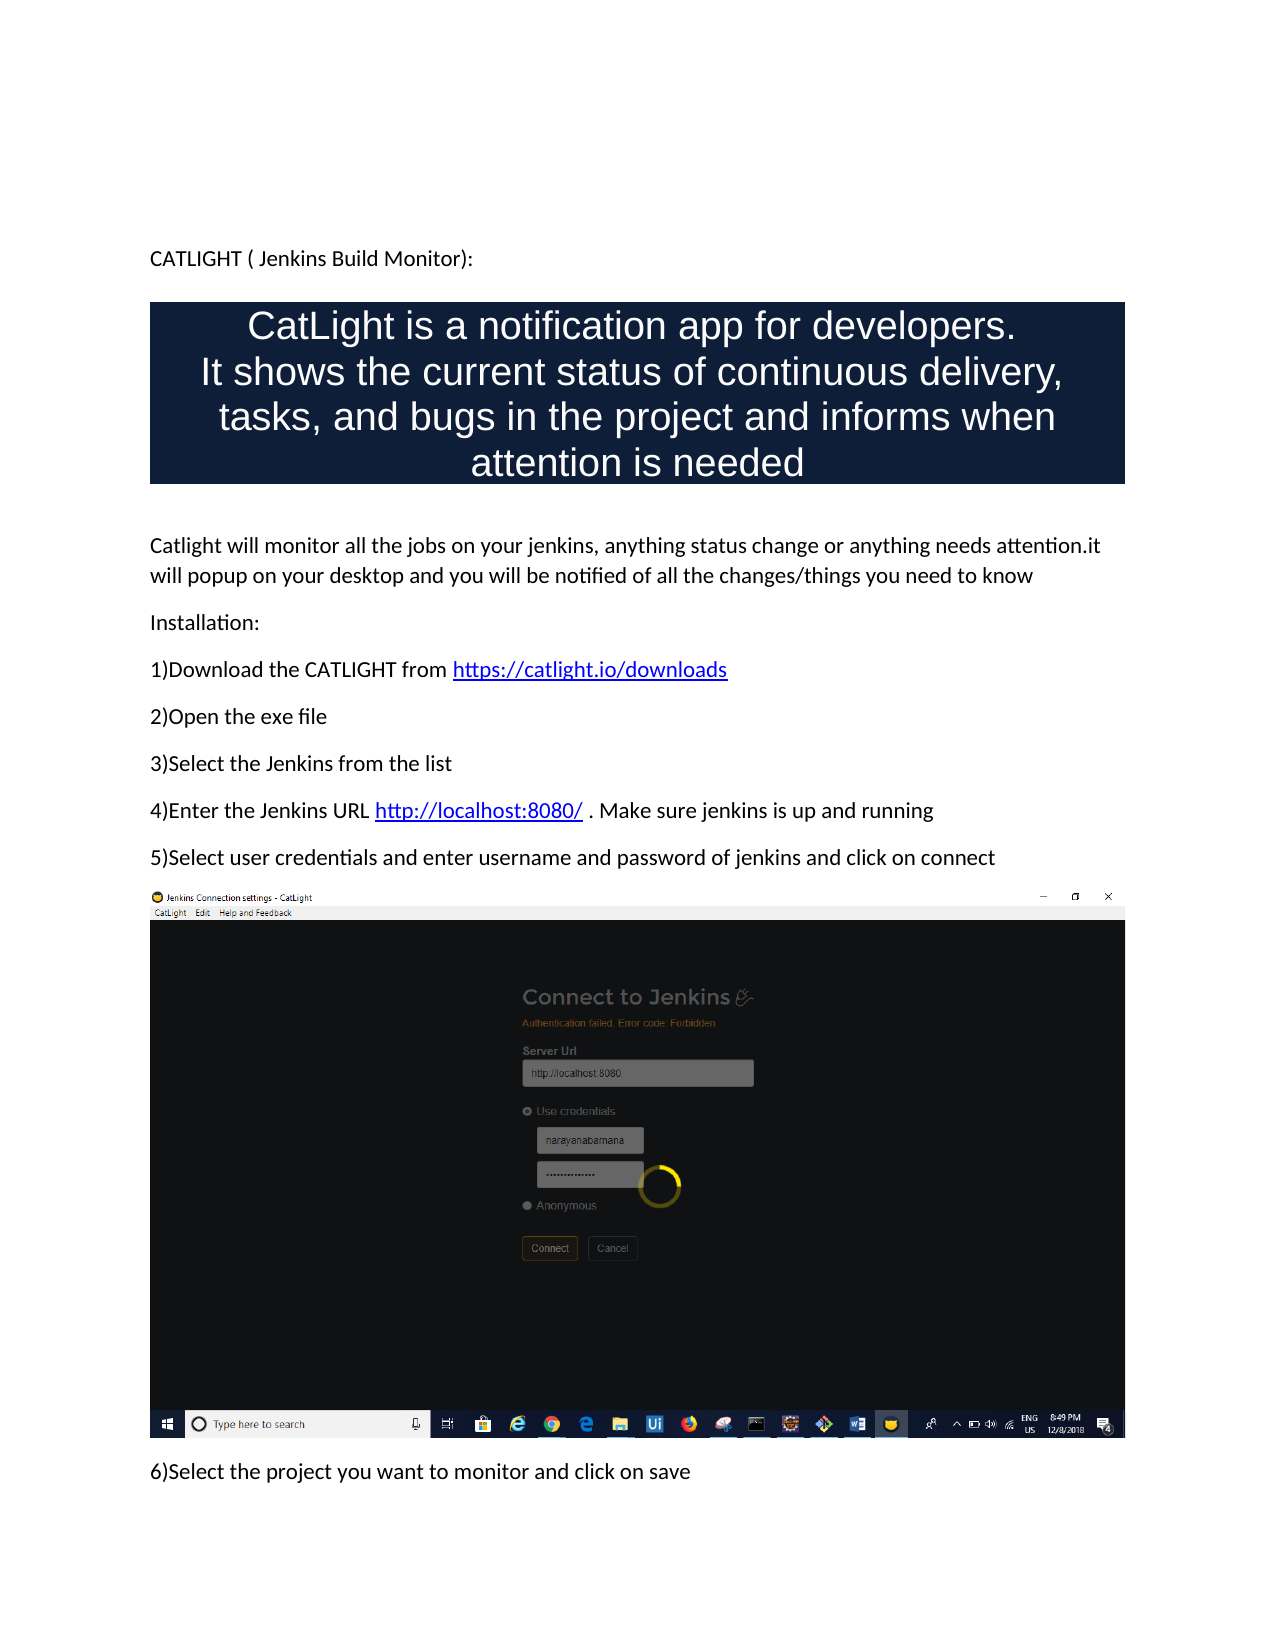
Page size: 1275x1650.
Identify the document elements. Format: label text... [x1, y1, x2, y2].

subtitle CatLight is a notification app for developers. It shows the current status of continuous delivery, tasks, and bugs in the project and informs when attention is needed [150, 302, 1125, 484]
text 4)Enter the Jenkins URL http://localhost:8080/ . Make sure jenkins is up and running [150, 796, 1125, 824]
text Installation: [150, 608, 1125, 637]
text 2)Open the exe file [150, 702, 1125, 730]
text 5)Select user credentials and enter username and password of jenkins and click on connect [150, 843, 1125, 871]
text CATLIGHT ( Jenkins Build Monitor): [150, 244, 1125, 272]
picture [150, 889, 1125, 1438]
text 3)Select the Jenkins from the list [150, 749, 1125, 777]
text 6)Select the project you want to monitor and click on save [150, 1457, 1125, 1485]
text 1)Download the CATLIGHT from https://catlight.io/downloads [150, 655, 1125, 683]
text Catlight will monitor all the jobs on your jenkins, anything status change or anything needs attention.it will popup on your desktop and you will be notified of all the changes/things you need to know [150, 531, 1125, 590]
